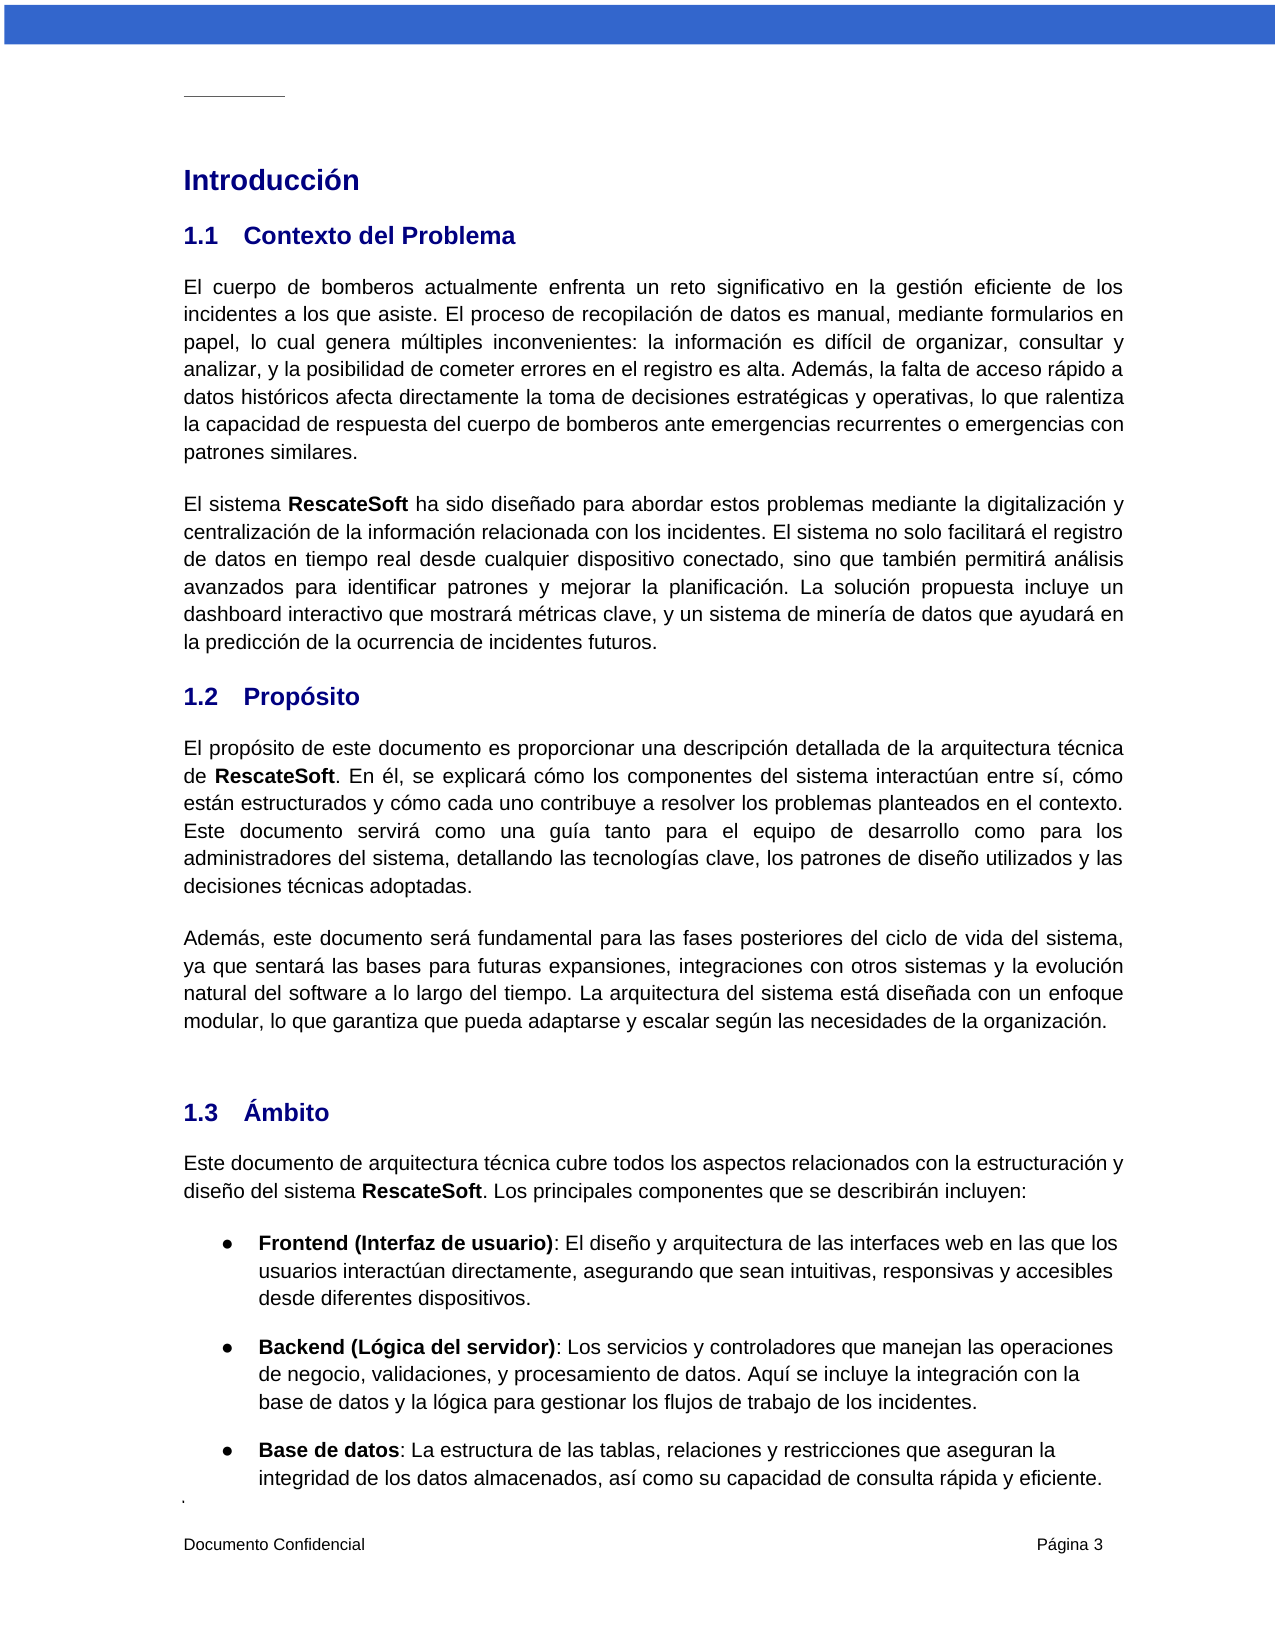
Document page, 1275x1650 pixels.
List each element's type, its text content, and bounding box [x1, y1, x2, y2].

list Ámbito [183, 1097, 1125, 1126]
text Introducción [183, 162, 1125, 196]
list Frontend (Interfaz de usuario): El diseño y arquitectura de las interfaces web en las que los usuarios interactúan directamente, asegurando que sean intuitivas, responsivas y accesibles desde diferentes dispositivos. [221, 1231, 1125, 1310]
text Este documento de arquitectura técnica cubre todos los aspectos relacionados con la estructuración y diseño del sistema RescateSoft. Los principales componentes que se describirán incluyen: [183, 1151, 1125, 1203]
list Propósito [183, 682, 1125, 711]
text El propósito de este documento es proporcionar una descripción detallada de la arquitectura técnica de RescateSoft. En él, se explicará cómo los componentes del sistema interactúan entre sí, cómo están estructurados y cómo cada uno contribuye a resolver los problemas planteados en el contexto. Este documento servirá como una guía tanto para el equipo de desarrollo como para los administradores del sistema, detallando las tecnologías clave, los patrones de diseño utilizados y las decisiones técnicas adoptadas. [183, 736, 1125, 897]
text El sistema RescateSoft ha sido diseñado para abordar estos problemas mediante la digitalización y centralización de la información relacionada con los incidentes. El sistema no solo facilitará el registro de datos en tiempo real desde cualquier dispositivo conectado, sino que también permitirá análisis avanzados para identificar patrones y mejorar la planificación. La solución propuesta incluye un dashboard interactivo que mostrará métricas clave, y un sistema de minería de datos que ayudará en la predicción de la ocurrencia de incidentes futuros. [183, 492, 1125, 654]
list Contexto del Problema [183, 221, 1125, 250]
list Base de datos: La estructura de las tablas, relaciones y restricciones que aseguran la integridad de los datos almacenados, así como su capacidad de consulta rápida y eficiente. [221, 1438, 1125, 1489]
text Además, este documento será fundamental para las fases posteriores del ciclo de vida del sistema, ya que sentará las bases para futuras expansiones, integraciones con otros sistemas y la evolución natural del software a lo largo del tiempo. La arquitectura del sistema está diseñada con un enfoque modular, lo que garantiza que pueda adaptarse y escalar según las necesidades de la organización. [183, 926, 1125, 1032]
text El cuerpo de bomberos actualmente enfrenta un reto significativo en la gestión eficiente de los incidentes a los que asiste. El proceso de recopilación de datos es manual, mediante formularios en papel, lo cual genera múltiples inconvenientes: la información es difícil de organizar, consultar y analizar, y la posibilidad de cometer errores en el registro es alta. Además, la falta de acceso rápido a datos históricos afecta directamente la toma de decisiones estratégicas y operativas, lo que ralentiza la capacidad de respuesta del cuerpo de bomberos ante emergencias recurrentes o emergencias con patrones similares. [183, 275, 1125, 464]
list Backend (Lógica del servidor): Los servicios y controladores que manejan las operaciones de negocio, validaciones, y procesamiento de datos. Aquí se incluye la integración con la base de datos y la lógica para gestionar los flujos de trabajo de los incidentes. [221, 1334, 1125, 1413]
